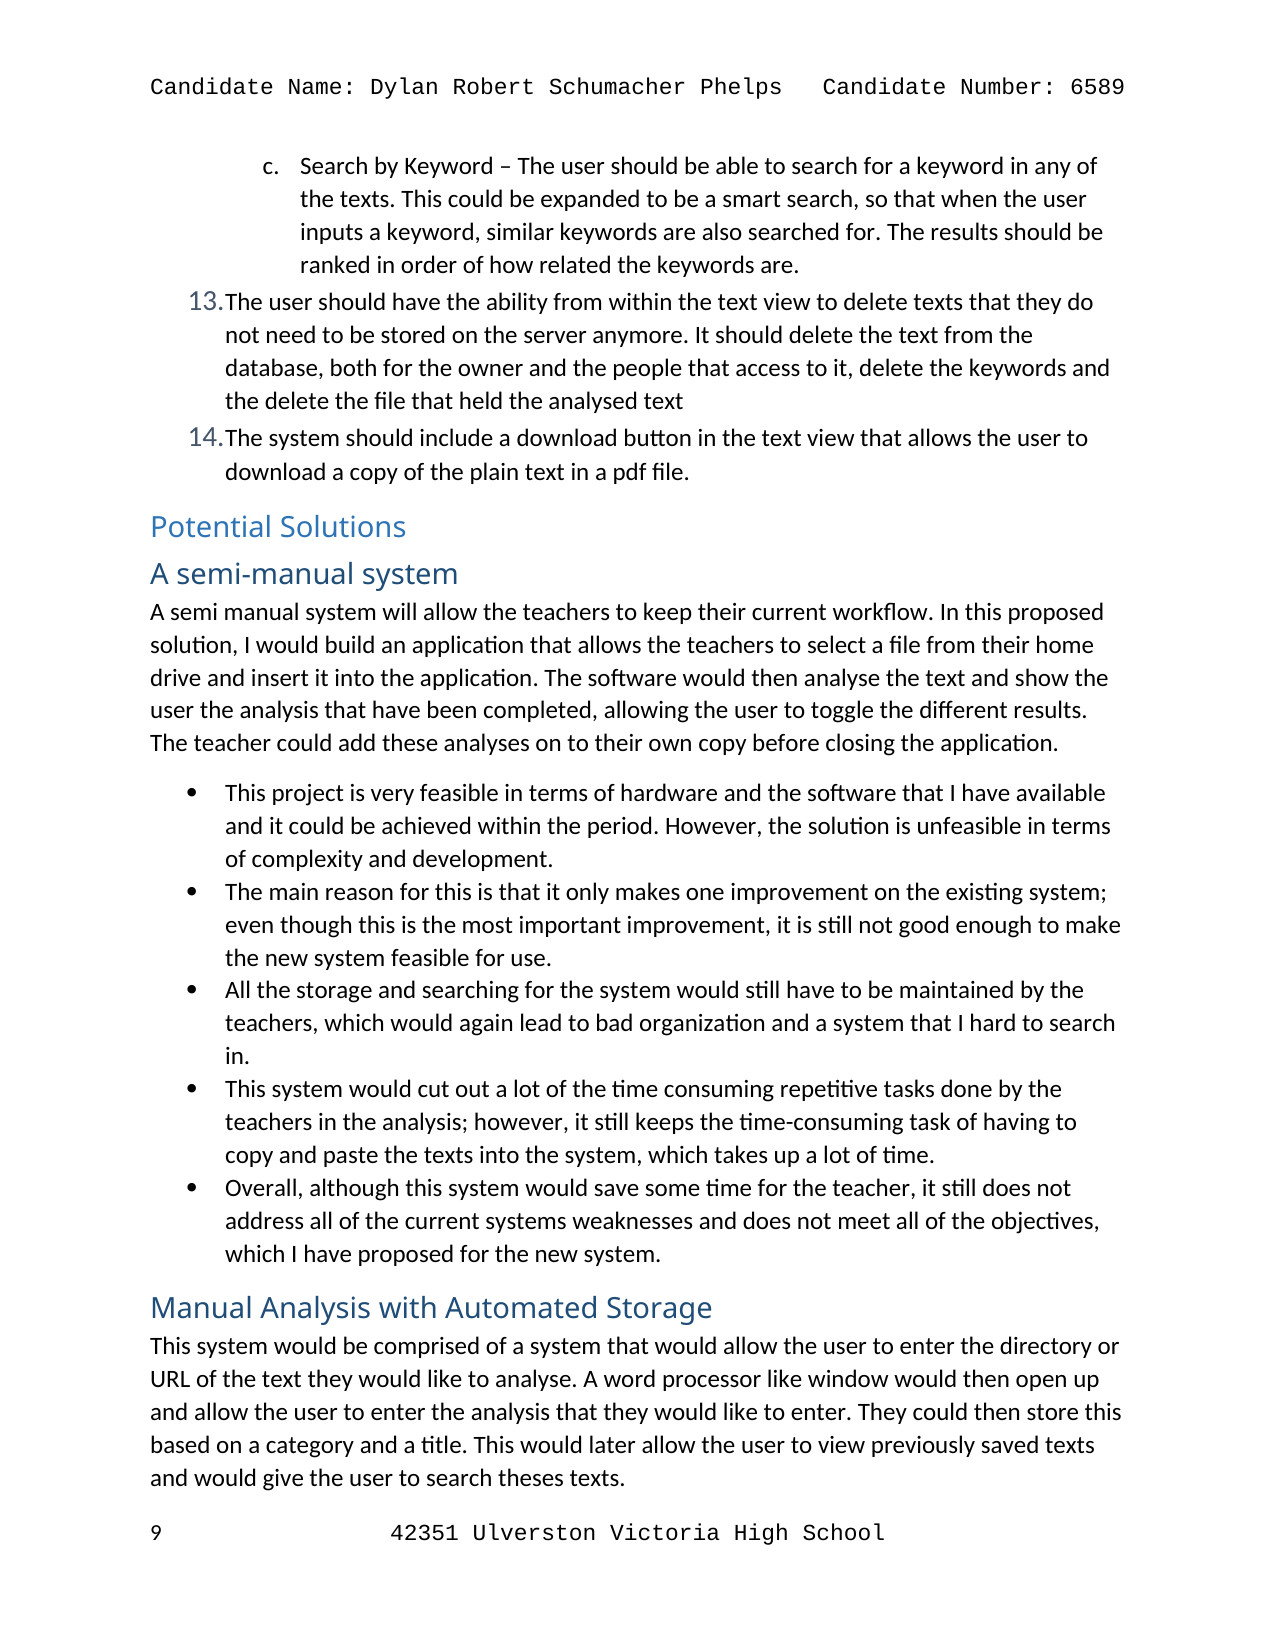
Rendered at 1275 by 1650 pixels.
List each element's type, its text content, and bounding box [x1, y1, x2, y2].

list Overall, although this system would save some time for the teacher, it still does not address all of the current systems weaknesses and does not meet all of the objectives, which I have proposed for the new system. [187, 1172, 1125, 1268]
subtitle Potential Solutions [150, 506, 1125, 546]
text This system would be comprised of a system that would allow the user to enter the directory or URL of the text they would like to analyse. A word processor like window would then open up and allow the user to enter the analysis that they would like to enter. They could then store this based on a category and a title. This would later allow the user to view previously saved texts and would give the user to search theses texts. [150, 1330, 1125, 1492]
list This system would cut out a lot of the time consuming repetitive tasks done by the teachers in the analysis; however, it still keeps the time-consuming task of having to copy and paste the texts into the system, which takes up a lot of time. [187, 1073, 1125, 1170]
list All the storage and searching for the system would still have to be maintained by the teachers, which would again lead to bad organization and a system that I hard to search in. [187, 974, 1125, 1071]
list The system should include a download button in the text view that allows the user to download a copy of the plain text in a pdf file. [187, 418, 1125, 487]
list The user should have the ability from within the text view to delete texts that they do not need to be stored on the server anymore. It should delete the text from the database, both for the owner and the people that access to it, delete the keywords and the delete the file that held the analysed text [187, 282, 1125, 416]
list This project is very feasible in terms of hardware and the software that I have available and it could be achieved within the period. However, the solution is unfeasible in terms of complexity and development. [187, 777, 1125, 873]
list The main reason for this is that it only makes one improvement on the existing system; even though this is the most important improvement, it is still not good enough to make the new system feasible for use. [187, 876, 1125, 972]
text A semi manual system will allow the teachers to keep their current workflow. In this proposed solution, I would build an application that allows the teachers to select a file from their home drive and insert it into the application. The software would then analyse the text and show the user the analysis that have been completed, allowing the user to toggle the different results. The teacher could add these analyses on to their own copy before closing the application. [150, 596, 1125, 758]
subtitle A semi-manual system [150, 553, 1125, 593]
subtitle Manual Analysis with Automated Storage [150, 1287, 1125, 1327]
list Search by Keyword – The user should be able to search for a keyword in any of the texts. This could be expanded to be a smart search, so that when the user inputs a keyword, similar keywords are also searched for. The results should be ranked in order of how related the keywords are. [262, 150, 1125, 279]
